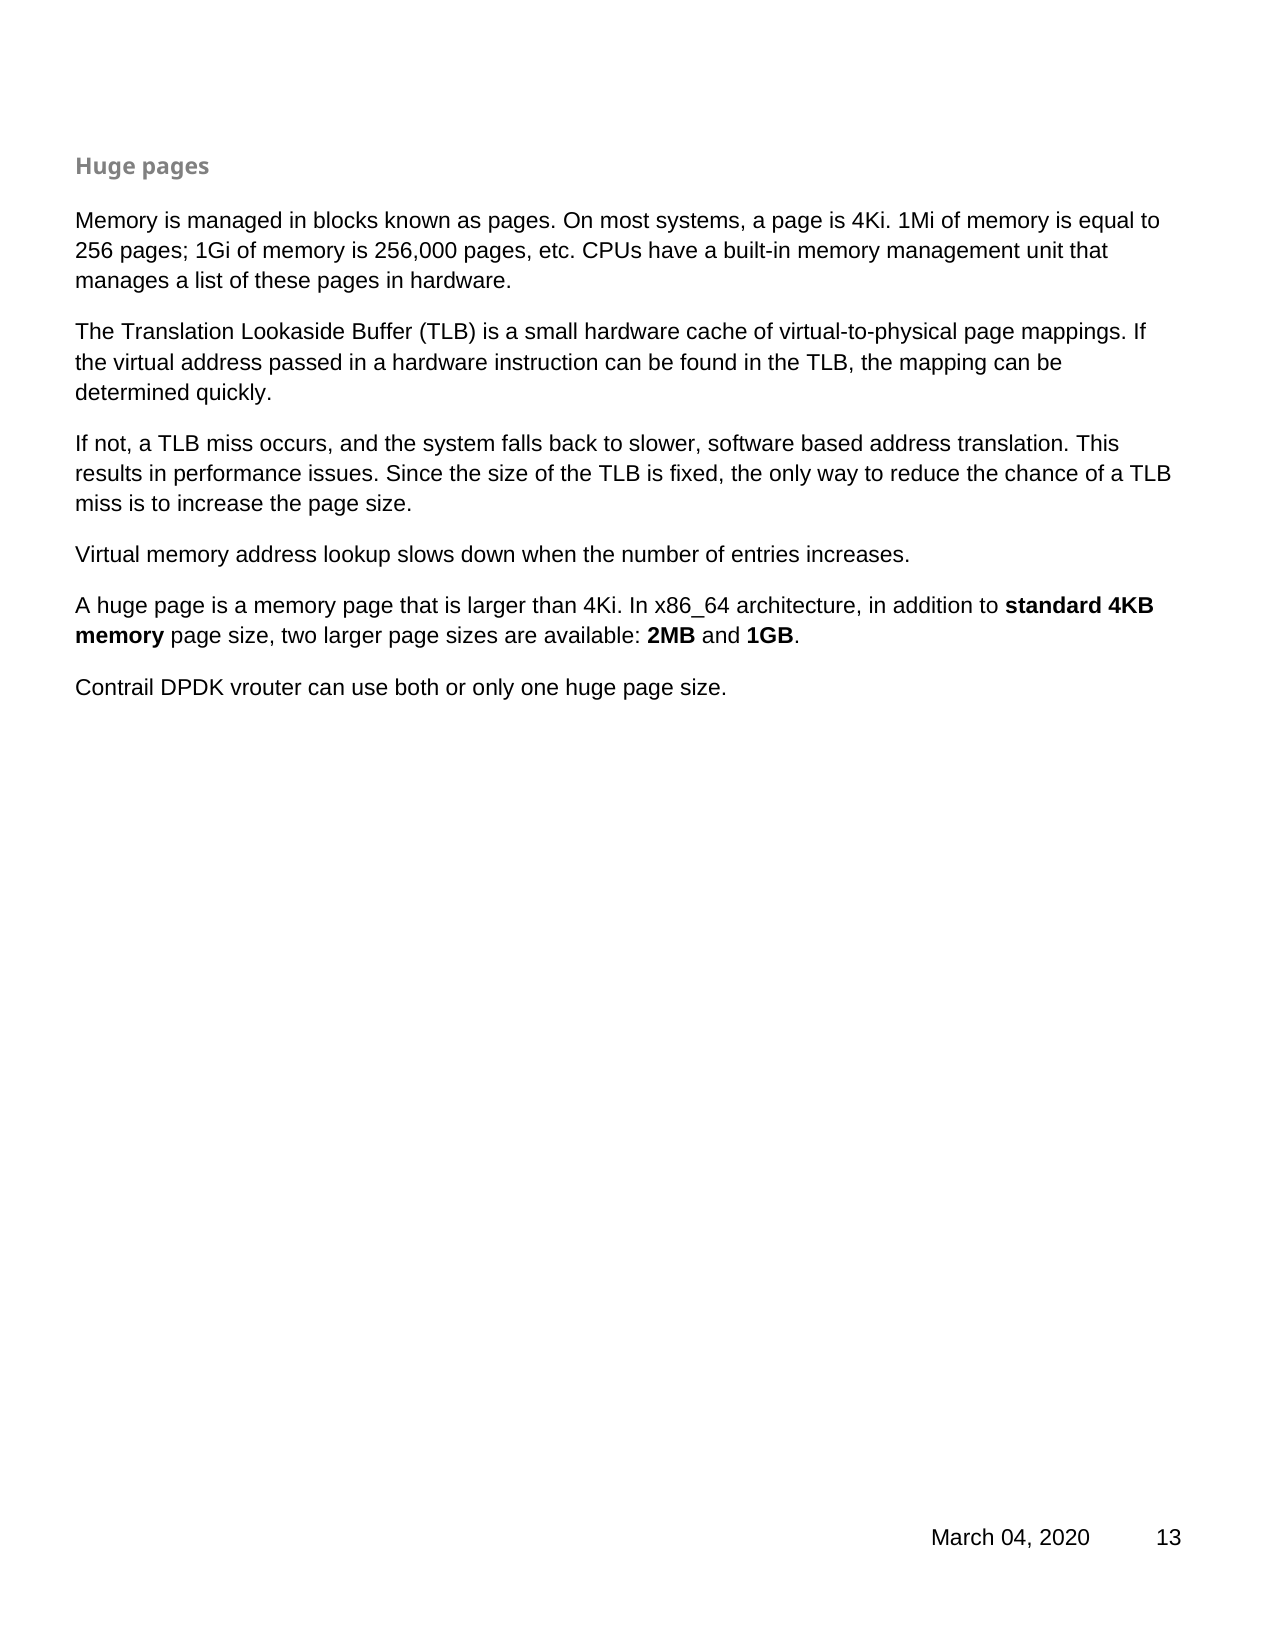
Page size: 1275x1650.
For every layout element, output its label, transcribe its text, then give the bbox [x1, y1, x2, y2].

text Memory is managed in blocks known as pages. On most systems, a page is 4Ki. 1Mi of memory is equal to 256 pages; 1Gi of memory is 256,000 pages, etc. CPUs have a built-in memory management unit that manages a list of these pages in hardware. [75, 207, 1181, 293]
text A huge page is a memory page that is larger than 4Ki. In x86_64 architecture, in addition to standard 4KB memory page size, two larger page sizes are available: 2MB and 1GB. [75, 592, 1181, 649]
text The Translation Lookaside Buffer (TLB) is a small hardware cache of virtual-to-physical page mappings. If the virtual address passed in a hardware instruction can be found in the TLB, the mapping can be determined quickly. [75, 318, 1181, 405]
subtitle Huge pages [75, 150, 1181, 181]
text Virtual memory address lookup slows down when the number of entries increases. [75, 541, 1181, 567]
text If not, a TLB miss occurs, and the system falls back to slower, software based address translation. This results in performance issues. Since the size of the TLB is fixed, the only way to reduce the chance of a TLB miss is to increase the page size. [75, 430, 1181, 516]
text Contrail DPDK vrouter can use both or only one huge page size. [75, 673, 1181, 700]
